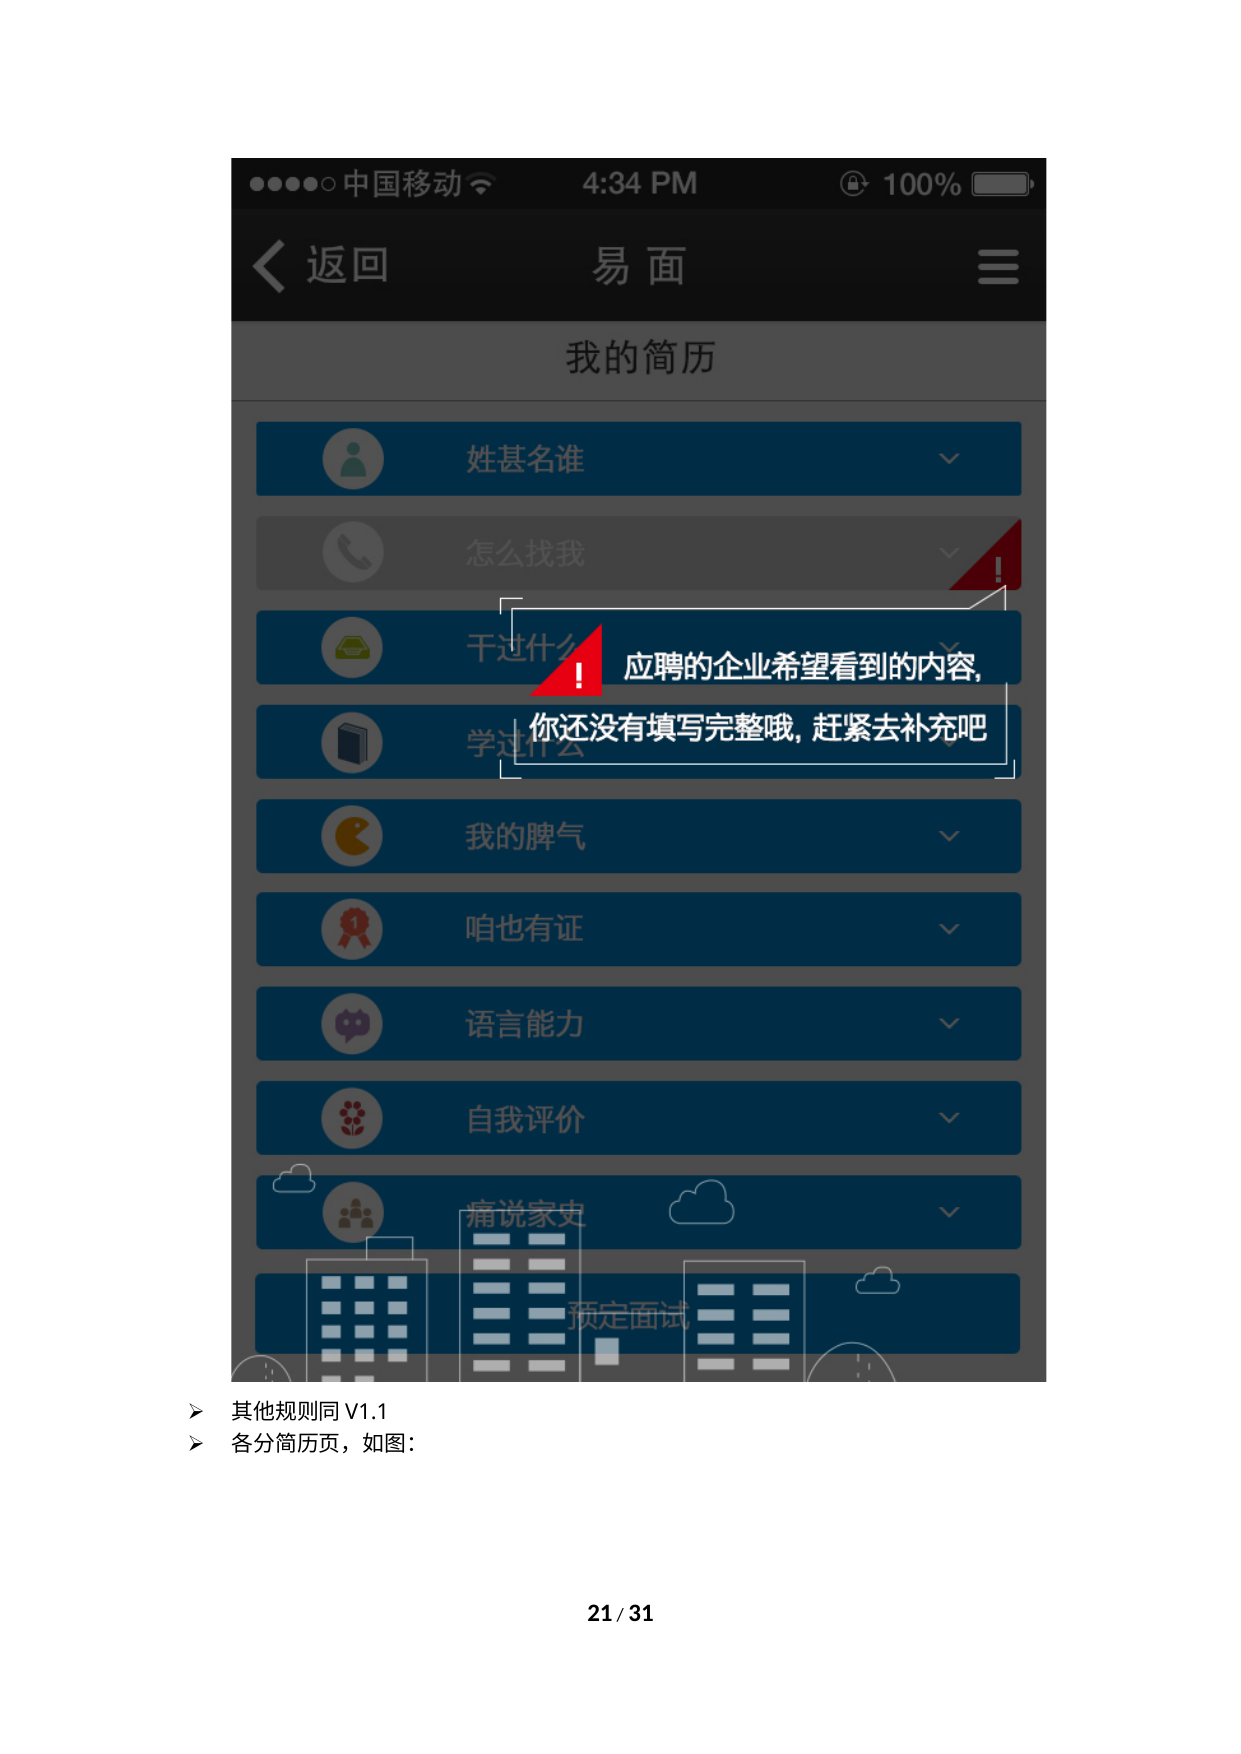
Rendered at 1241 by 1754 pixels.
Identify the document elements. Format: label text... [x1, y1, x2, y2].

list 其他规则同V1.1 [187, 1393, 1053, 1426]
list 各分简历页，如图： [187, 1426, 1053, 1458]
picture [231, 158, 1047, 1382]
